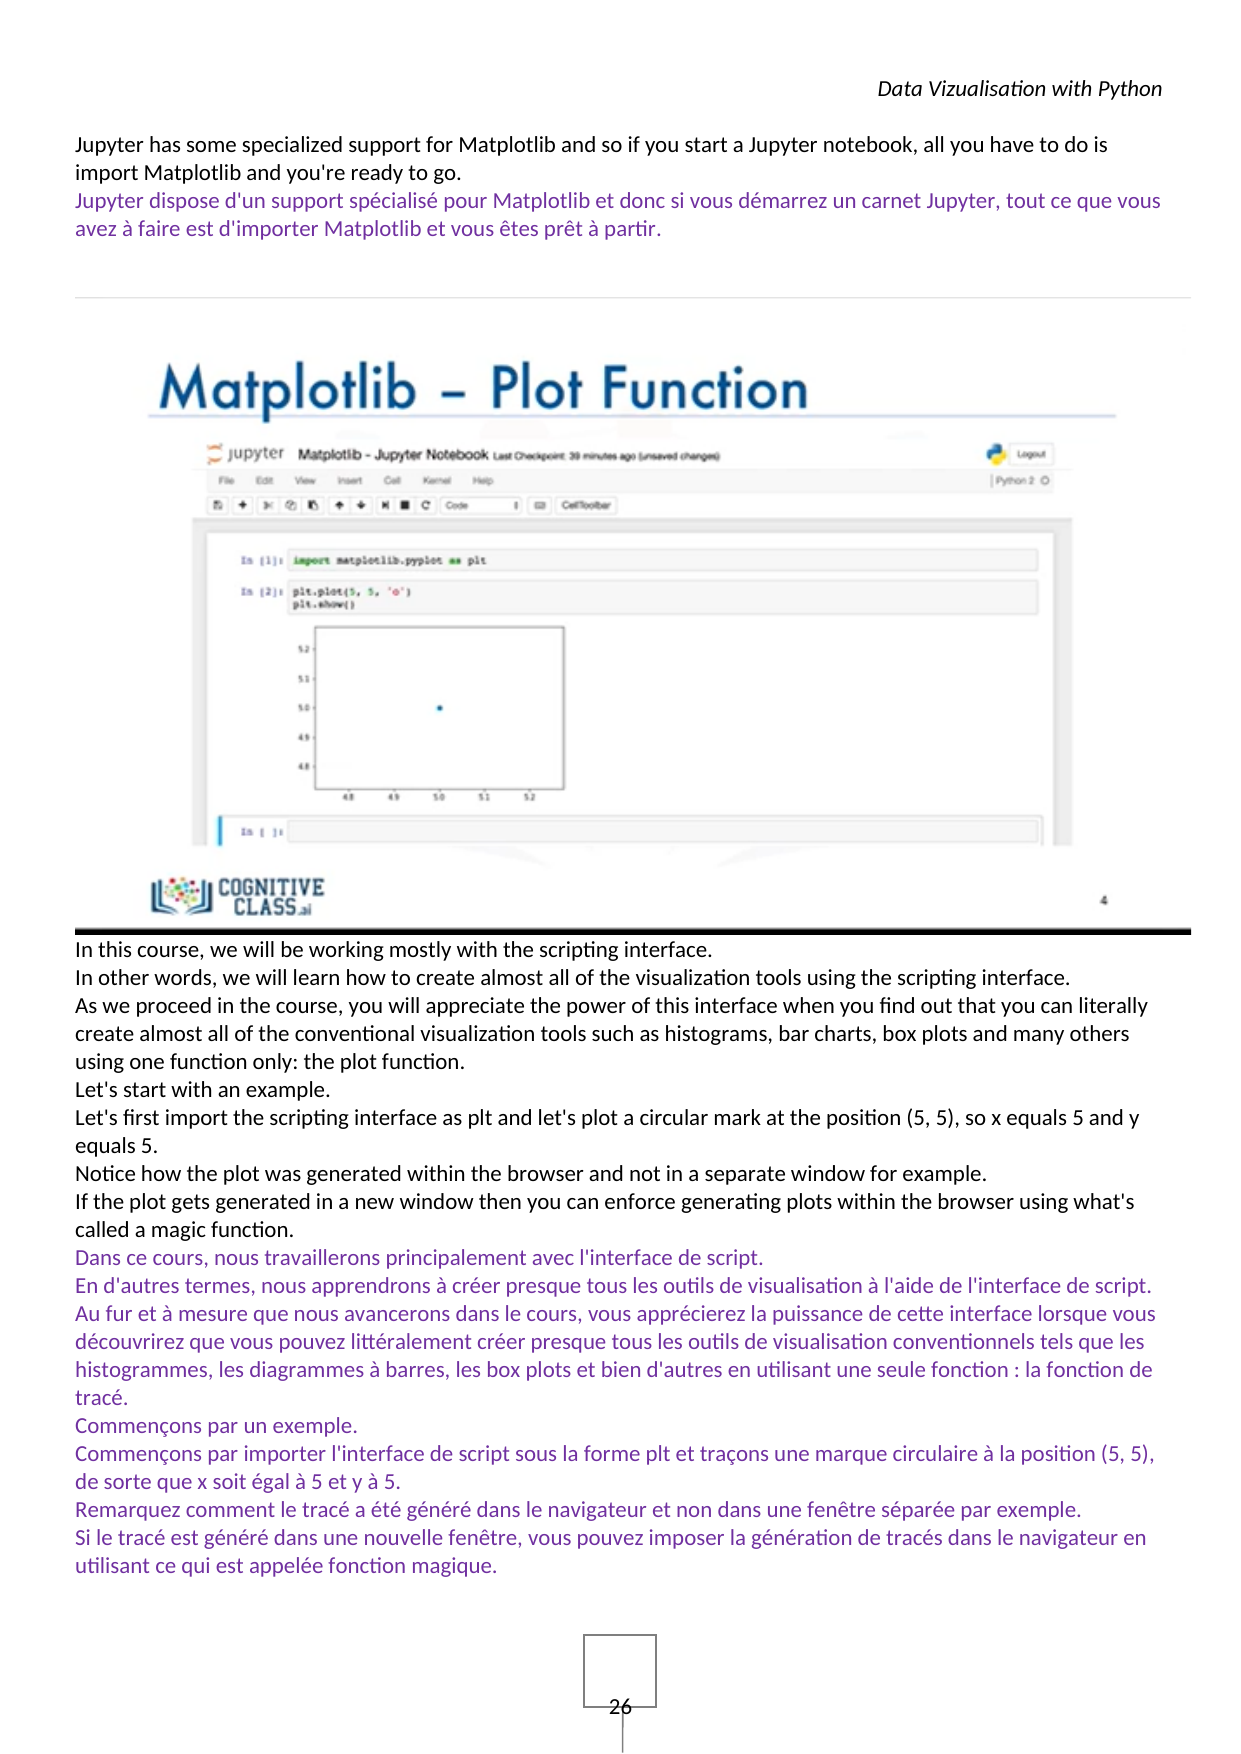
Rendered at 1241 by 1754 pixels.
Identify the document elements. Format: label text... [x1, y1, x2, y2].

text Dans ce cours, nous travaillerons principalement avec l'interface de script. [75, 1243, 1165, 1271]
text In other words, we will learn how to create almost all of the visualization tools using the scripting interface. [75, 963, 1165, 991]
text En d'autres termes, nous apprendrons à créer presque tous les outils de visualisation à l'aide de l'interface de script. [75, 1271, 1165, 1299]
text As we proceed in the course, you will appreciate the power of this interface when you find out that you can literally create almost all of the conventional visualization tools such as histograms, bar charts, box plots and many others using one function only: the plot function. [75, 991, 1165, 1075]
text Jupyter has some specialized support for Matplotlib and so if you start a Jupyter notebook, all you have to do is import Matplotlib and you're ready to go. [75, 130, 1165, 186]
text Jupyter dispose d'un support spécialisé pour Matplotlib et donc si vous démarrez un carnet Jupyter, tout ce que vous avez à faire est d'importer Matplotlib et vous êtes prêt à partir. [75, 186, 1165, 242]
text Si le tracé est généré dans une nouvelle fenêtre, vous pouvez imposer la génération de tracés dans le navigateur en utilisant ce qui est appelée fonction magique. [75, 1523, 1165, 1579]
text Au fur et à mesure que nous avancerons dans le cours, vous apprécierez la puissance de cette interface lorsque vous découvrirez que vous pouvez littéralement créer presque tous les outils de visualisation conventionnels tels que les histogrammes, les diagrammes à barres, les box plots et bien d'autres en utilisant une seule fonction : la fonction de tracé. [75, 1299, 1165, 1411]
text Commençons par un exemple. [75, 1411, 1165, 1439]
text Commençons par importer l'interface de script sous la forme plt et traçons une marque circulaire à la position (5, 5), de sorte que x soit égal à 5 et y à 5. [75, 1439, 1165, 1495]
text Let's first import the scripting interface as plt and let's plot a circular mark at the position (5, 5), so x equals 5 and y equals 5. [75, 1103, 1165, 1159]
text Notice how the plot was generated within the browser and not in a separate window for example. [75, 1159, 1165, 1187]
text Remarquez comment le tracé a été généré dans le navigateur et non dans une fenêtre séparée par exemple. [75, 1495, 1165, 1523]
text In this course, we will be working mostly with the scripting interface. [75, 935, 1165, 963]
text Let's start with an example. [75, 1075, 1165, 1103]
text If the plot gets generated in a new window then you can enforce generating plots within the browser using what's called a magic function. [75, 1187, 1165, 1243]
picture [75, 297, 1192, 935]
